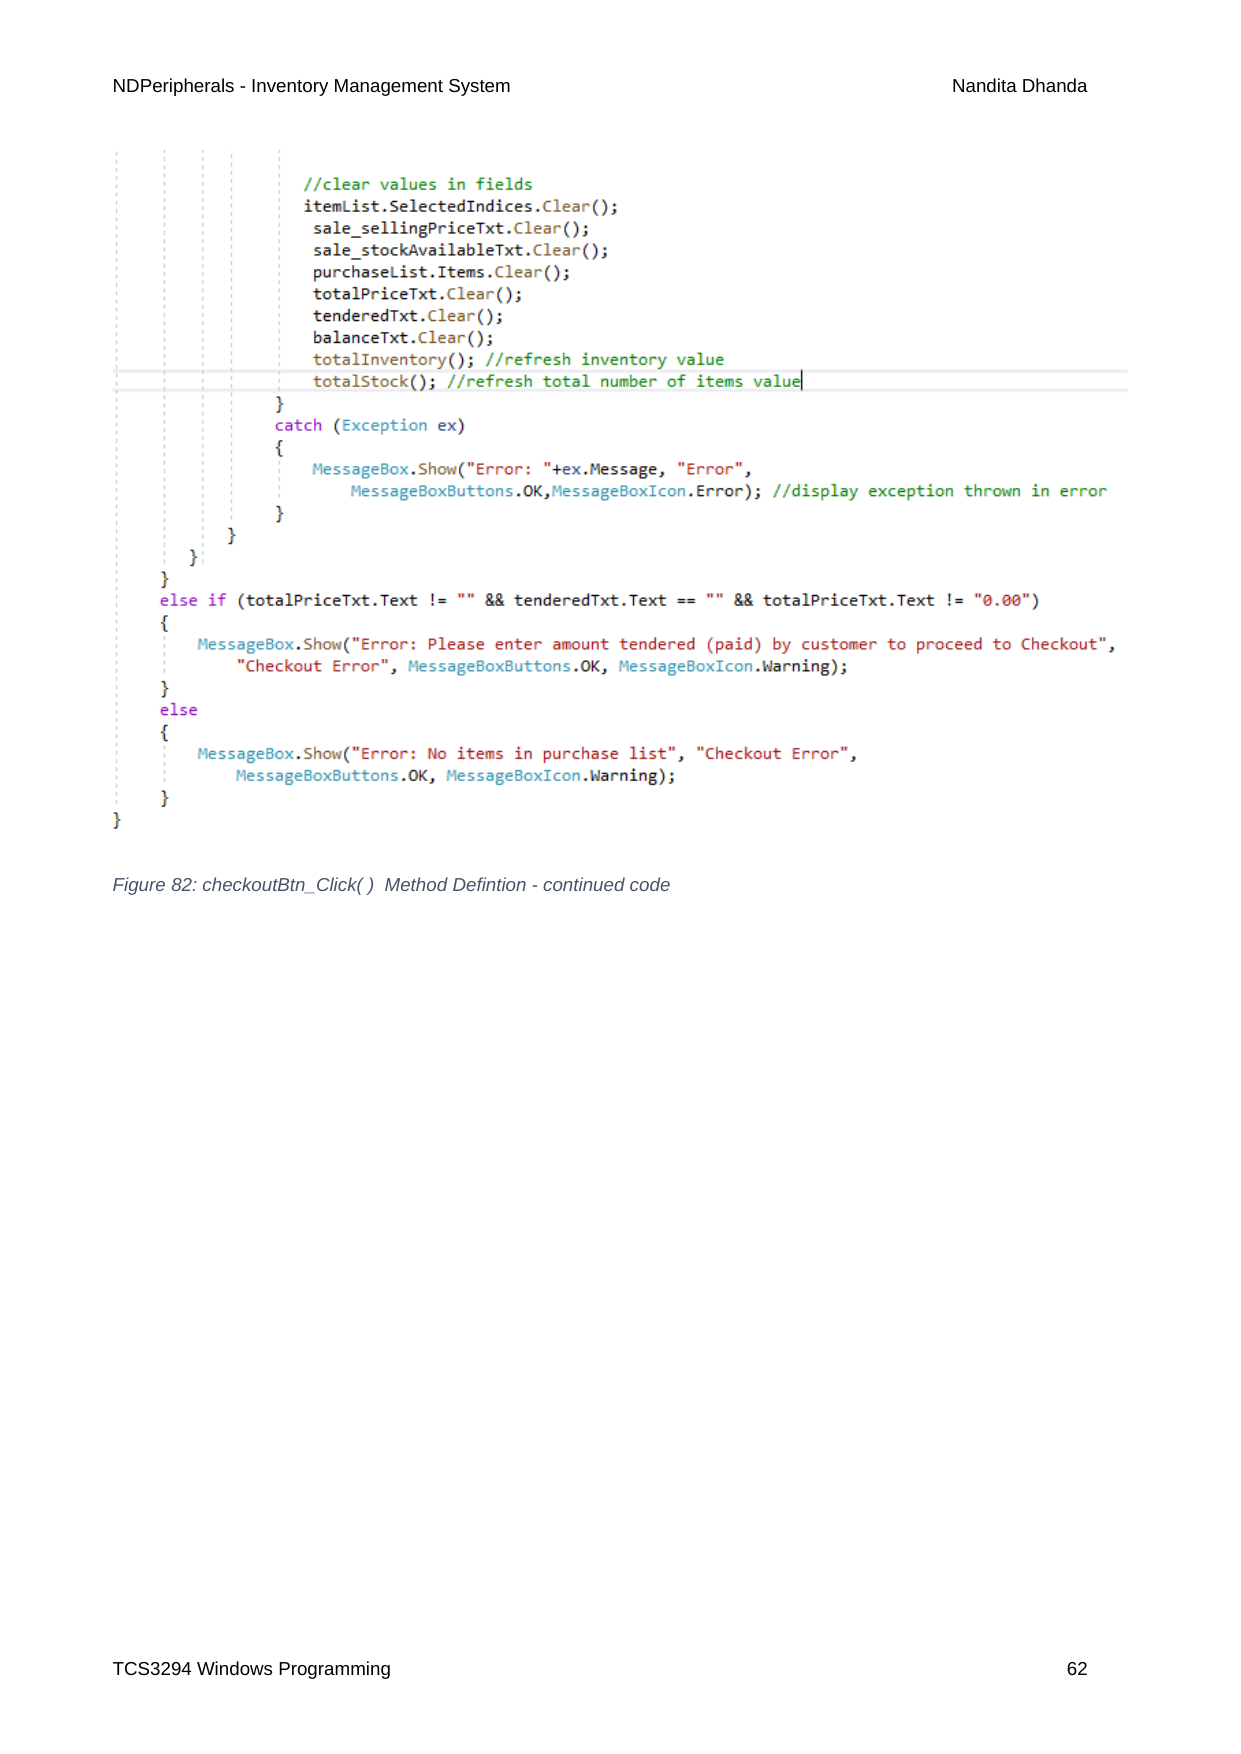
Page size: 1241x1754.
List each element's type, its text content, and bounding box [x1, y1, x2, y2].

picture [112, 150, 1128, 844]
